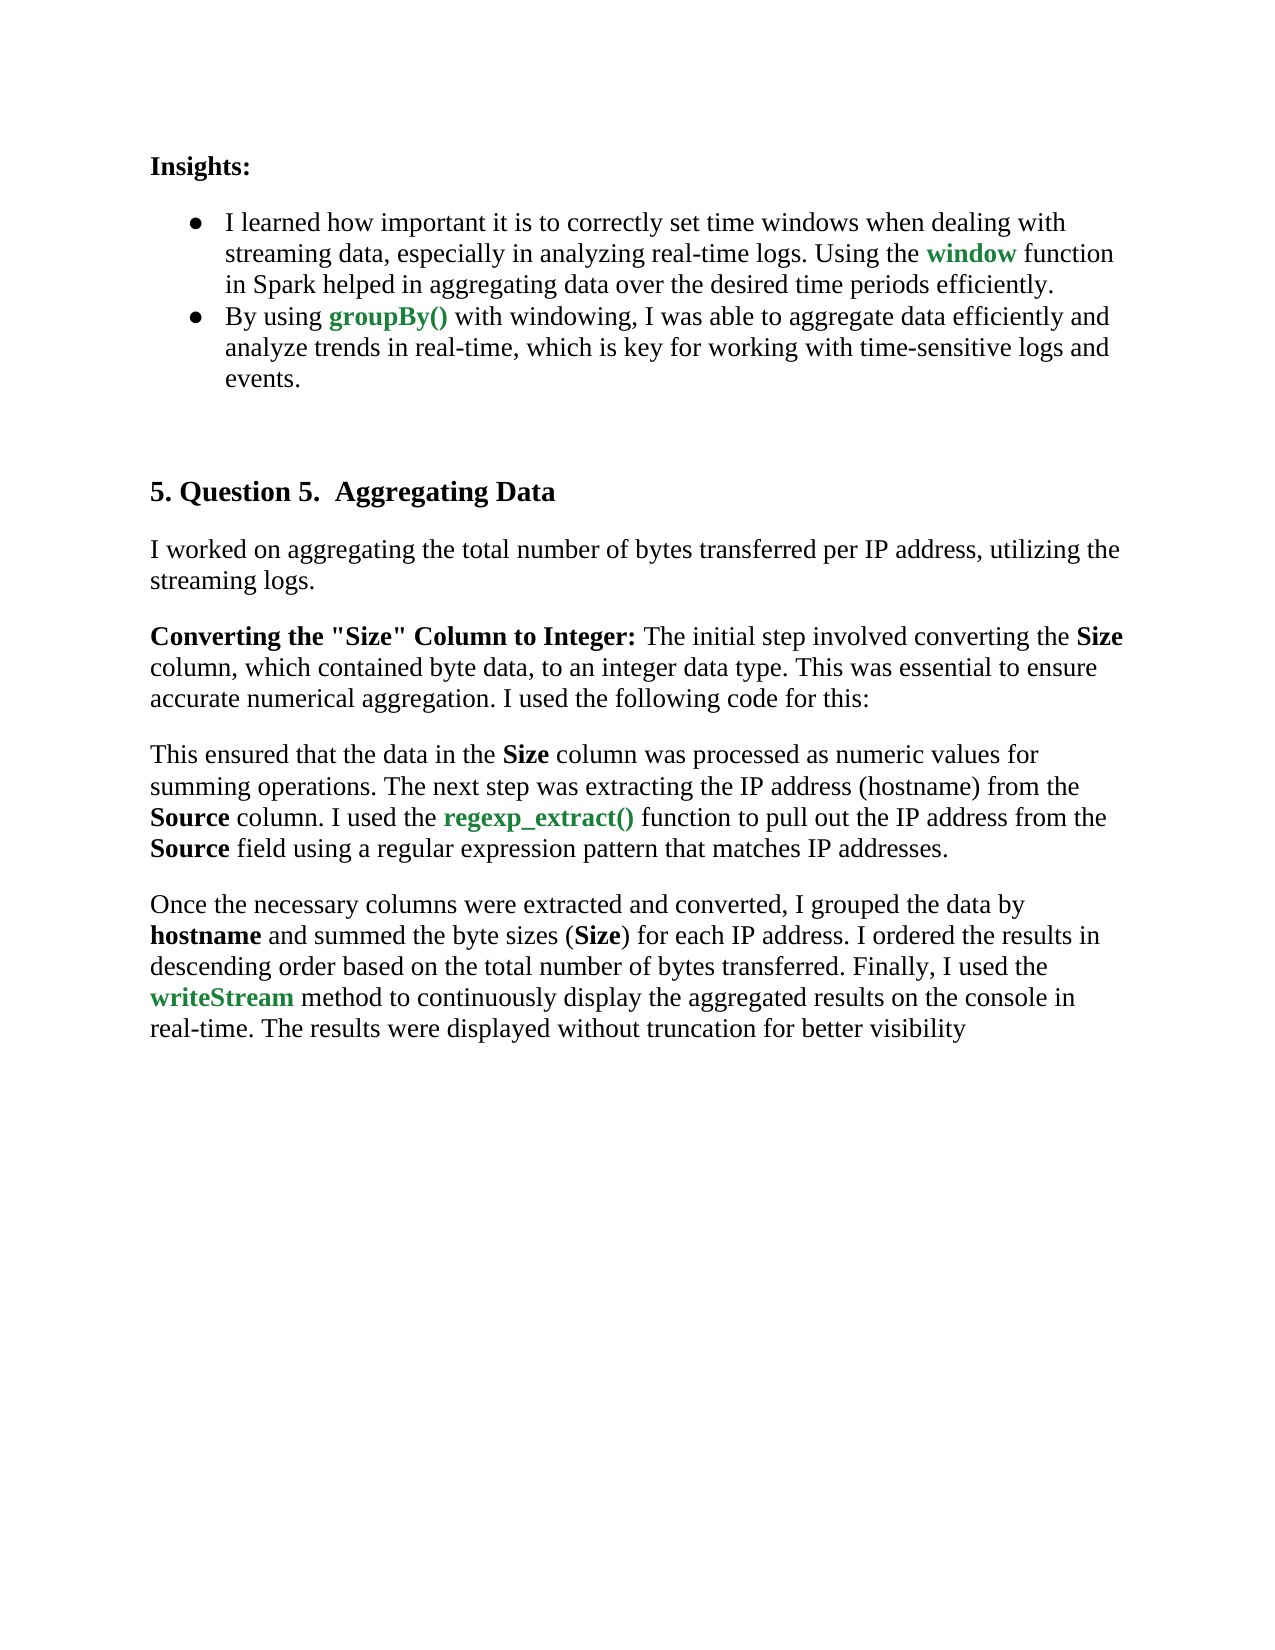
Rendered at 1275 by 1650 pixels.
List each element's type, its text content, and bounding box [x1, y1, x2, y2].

text This ensured that the data in the Size column was processed as numeric values for summing operations. The next step was extracting the IP address (hostname) from the Source column. I used the regexp_extract() function to pull out the IP address from the Source field using a regular expression pattern that matches IP addresses. [150, 738, 1125, 863]
text I worked on aggregating the total number of bytes transferred per IP address, utilizing the streaming logs. [150, 533, 1125, 595]
list By using groupBy() with windowing, I was able to aggregate data efficiently and analyze trends in real-time, which is key for working with time-sensitive logs and events. [187, 299, 1125, 393]
text 5. Question 5. Aggregating Data [150, 474, 1125, 508]
text Converting the "Size" Column to Integer: The initial step involved converting the Size column, which contained byte data, to an integer data type. This was essential to ensure accurate numerical aggregation. I used the following code for this: [150, 620, 1125, 713]
text Once the necessary columns were extracted and converted, I grouped the data by hostname and summed the byte sizes (Size) for each IP address. I ordered the results in descending order based on the total number of bytes transferred. Finally, I used the writeStream method to continuously display the aggregated results on the console in real-time. The results were displayed without truncation for better visibility [150, 888, 1125, 1044]
list I learned how important it is to correctly set time windows when dealing with streaming data, especially in analyzing real-time logs. Using the window function in Spark helped in aggregating data over the desired time periods efficiently. [187, 206, 1125, 299]
subtitle Insights: [150, 150, 1125, 181]
